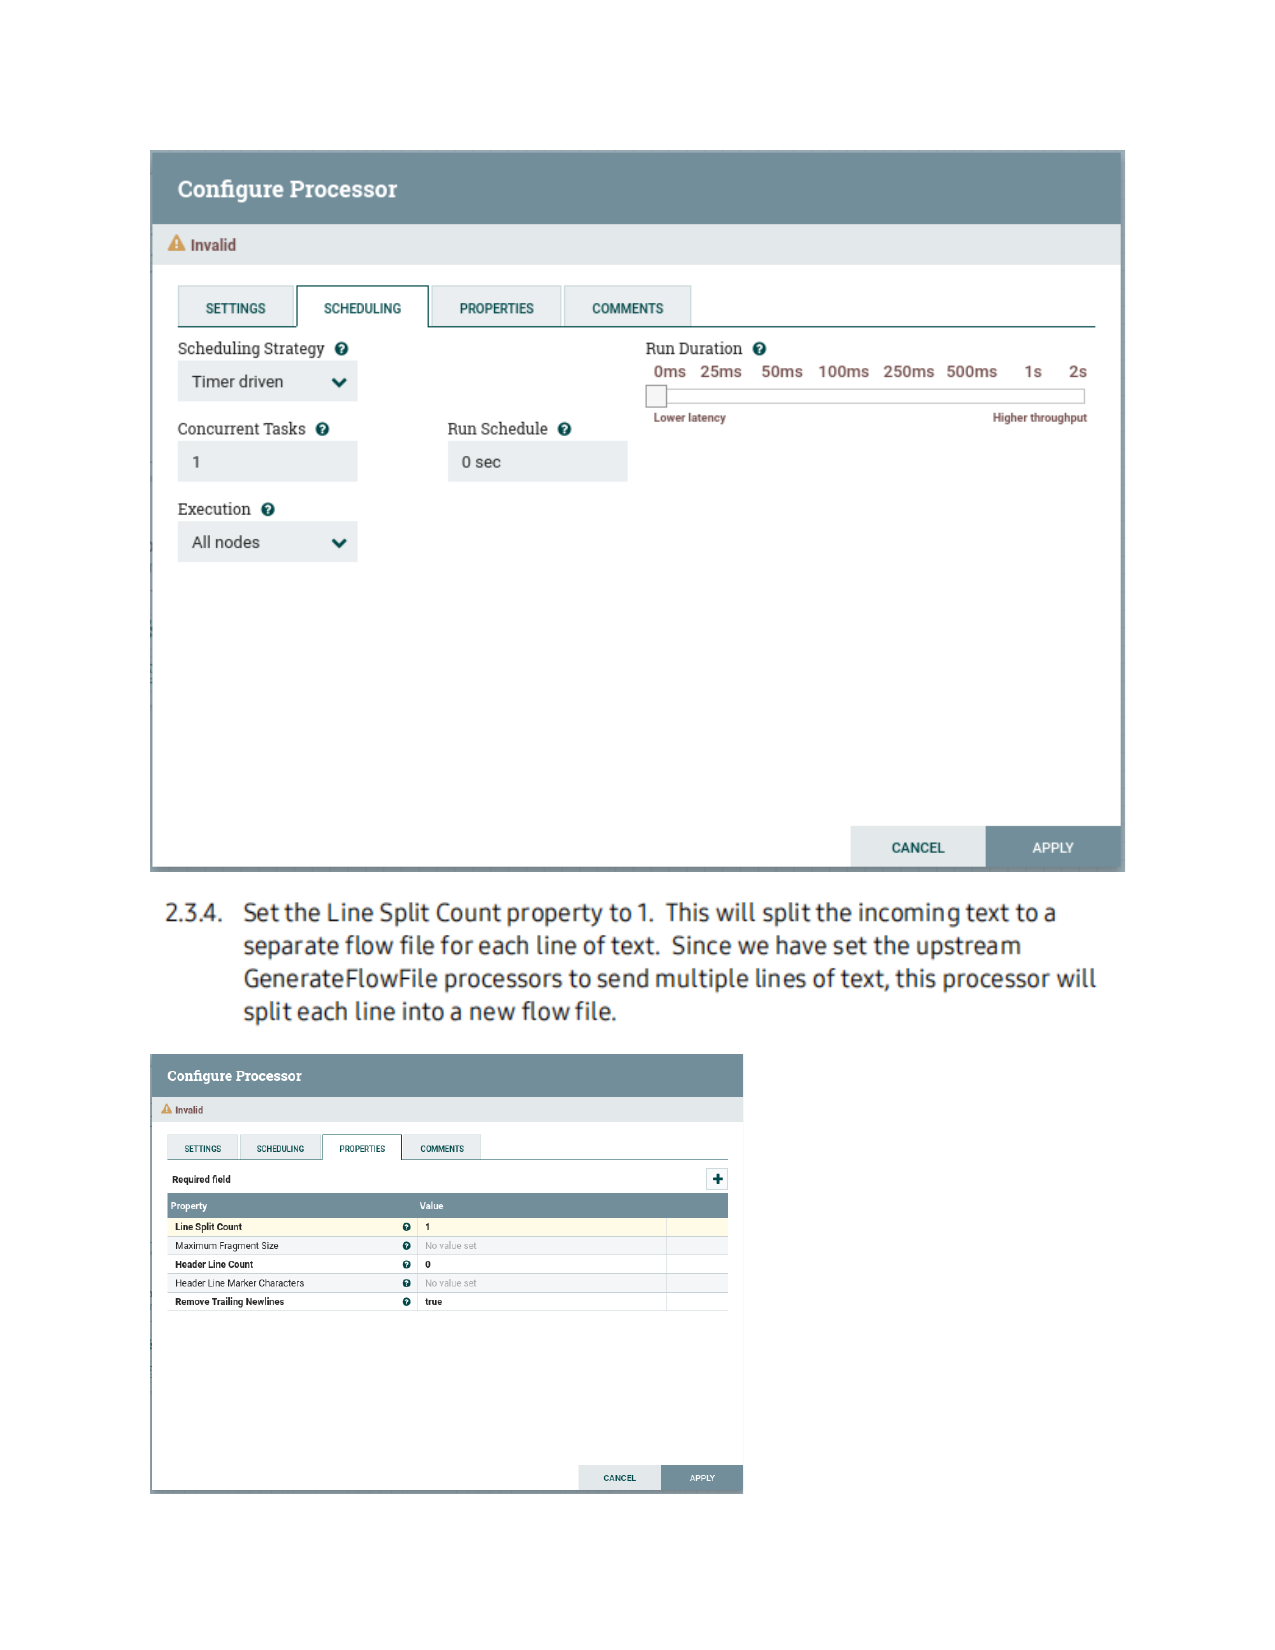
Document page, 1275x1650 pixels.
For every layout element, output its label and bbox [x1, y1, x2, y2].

picture [150, 150, 1125, 872]
picture [150, 1054, 744, 1494]
picture [150, 890, 1119, 1036]
